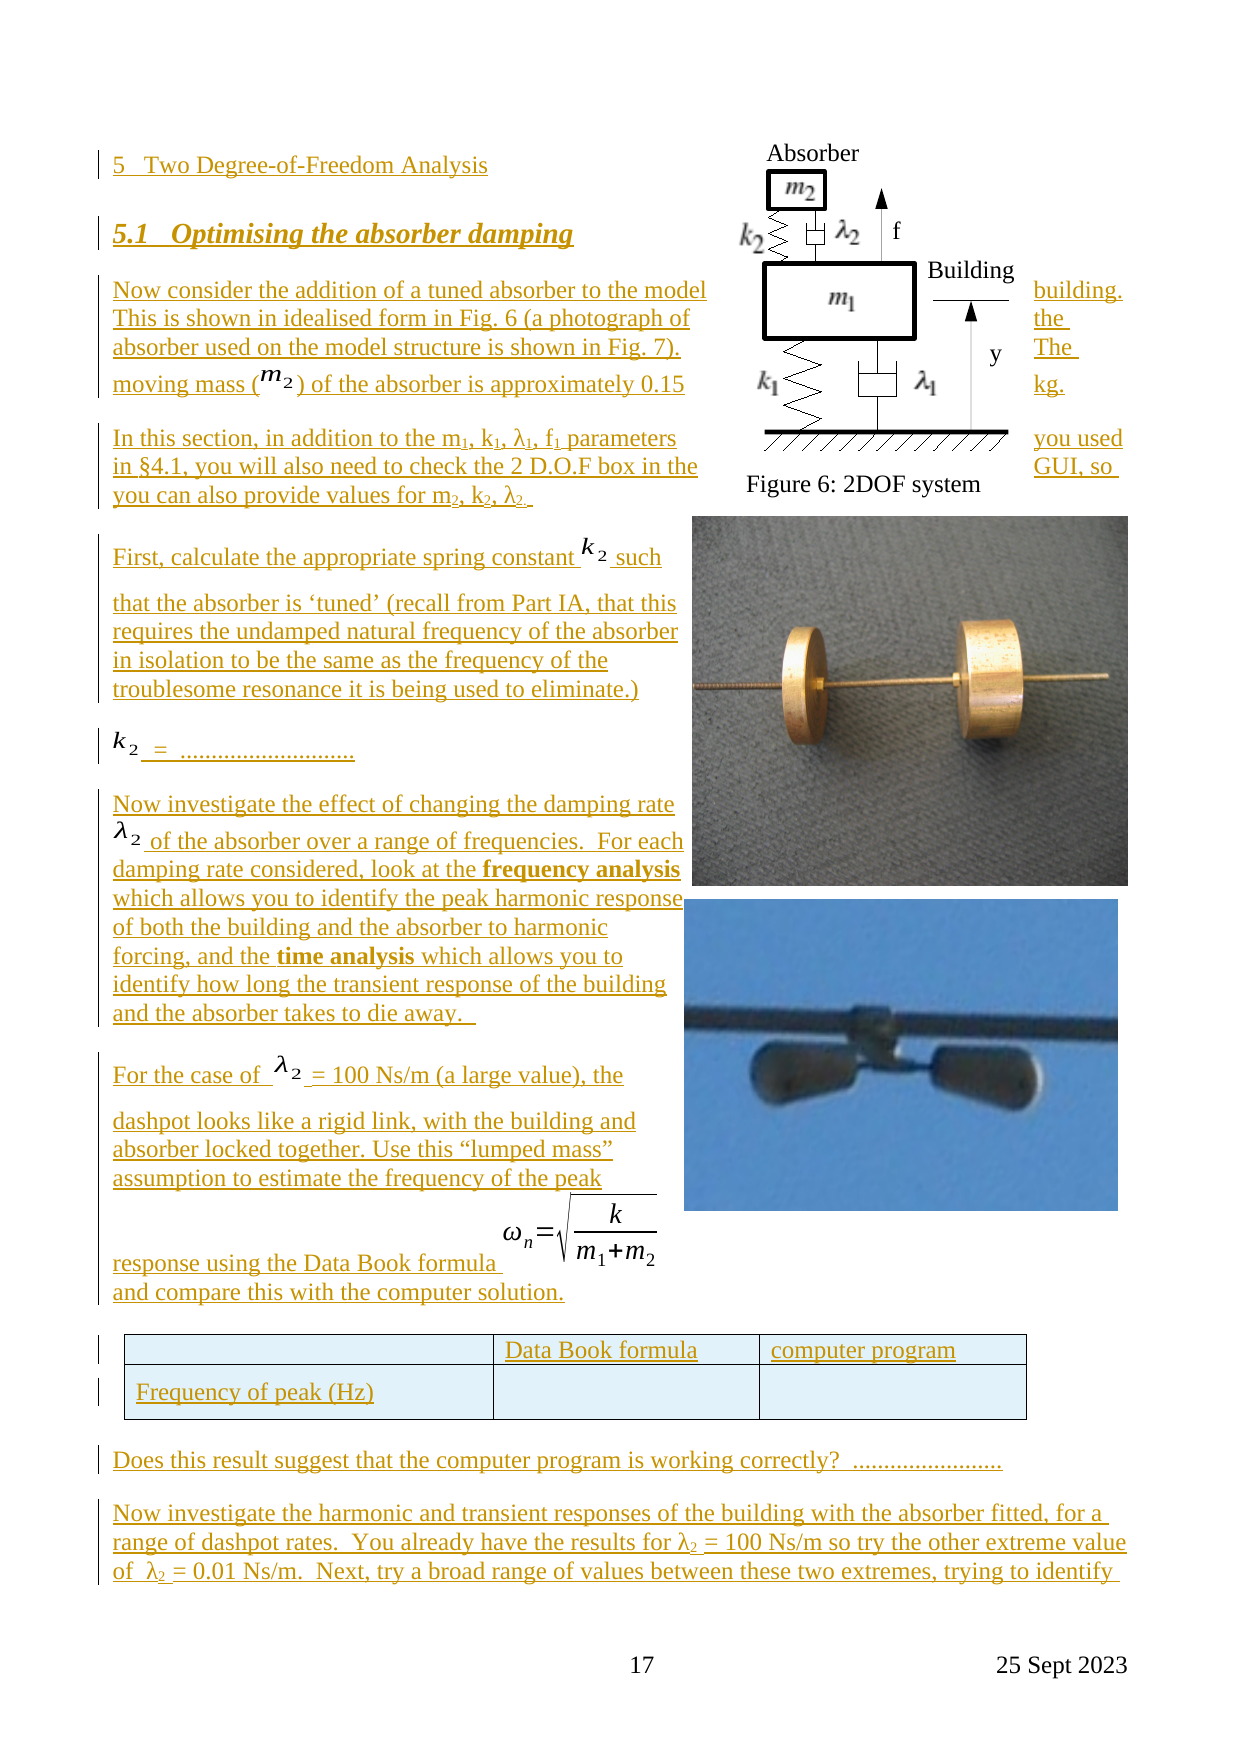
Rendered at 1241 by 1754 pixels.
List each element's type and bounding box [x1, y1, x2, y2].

picture [684, 899, 1118, 1211]
